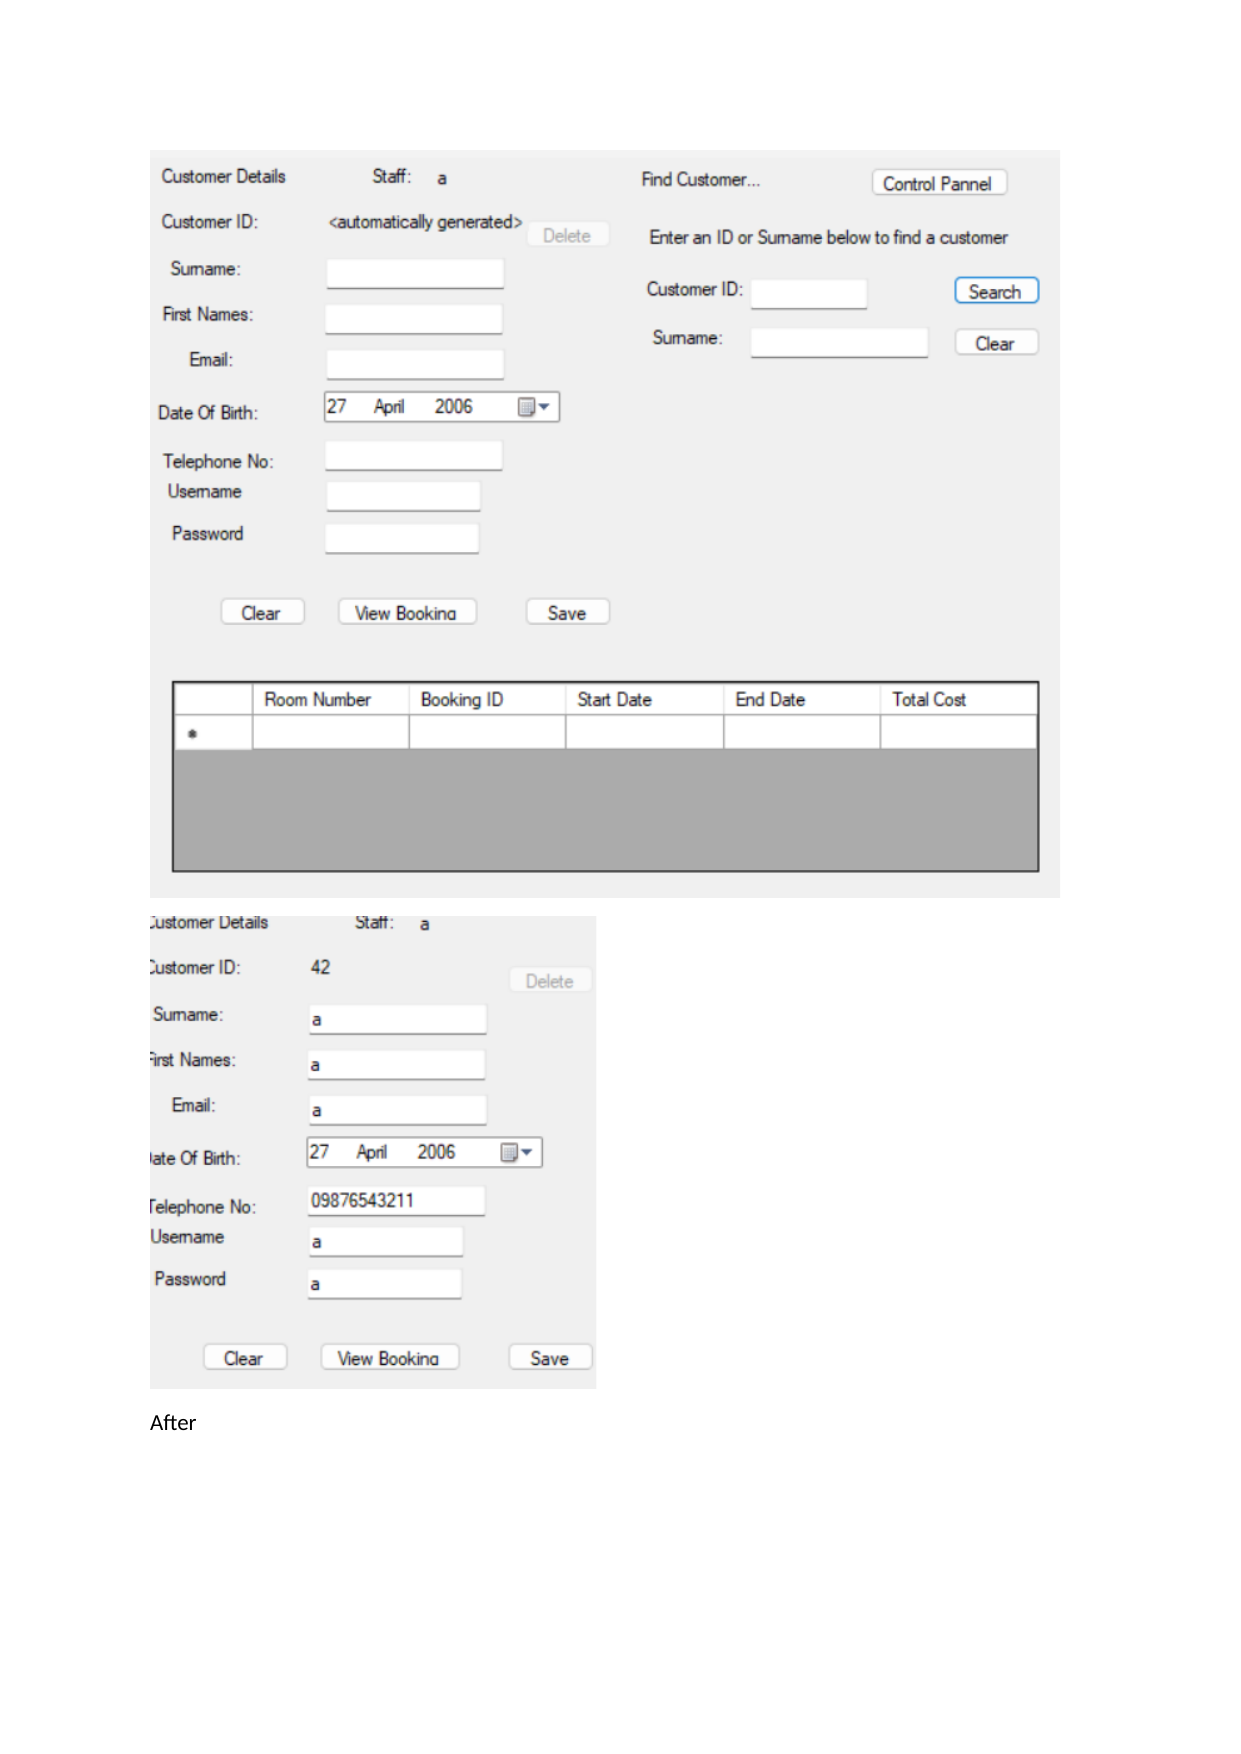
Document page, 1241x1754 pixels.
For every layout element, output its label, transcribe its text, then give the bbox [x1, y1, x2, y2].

picture [150, 916, 597, 1389]
picture [150, 150, 1060, 898]
text After [150, 1408, 1090, 1436]
